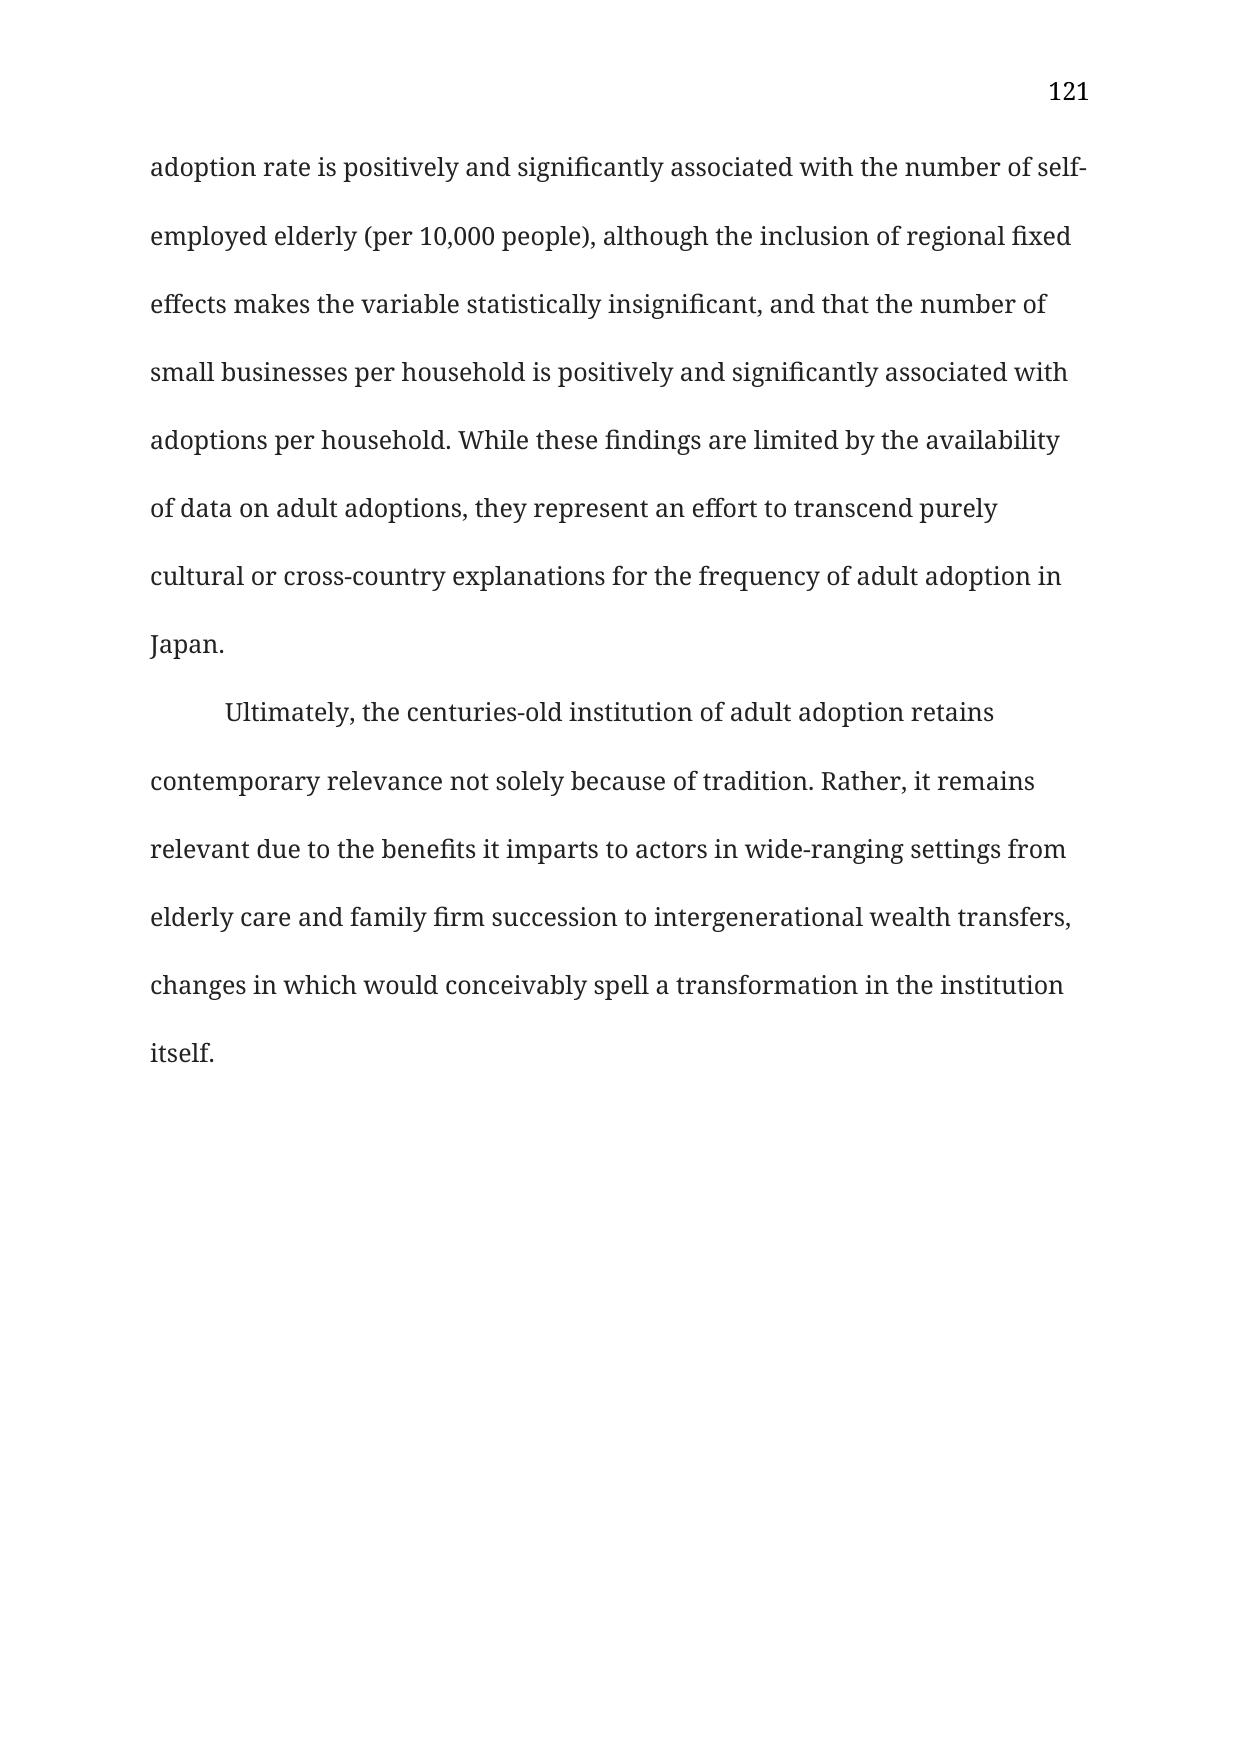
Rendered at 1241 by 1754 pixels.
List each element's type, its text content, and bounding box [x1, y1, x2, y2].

text Ultimately, the centuries-old institution of adult adoption retains contemporary relevance not solely because of tradition. Rather, it remains relevant due to the benefits it imparts to actors in wide-ranging settings from elderly care and family firm succession to intergenerational wealth transfers, changes in which would conceivably spell a transformation in the institution itself. [150, 695, 1090, 1070]
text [150, 150, 1090, 661]
